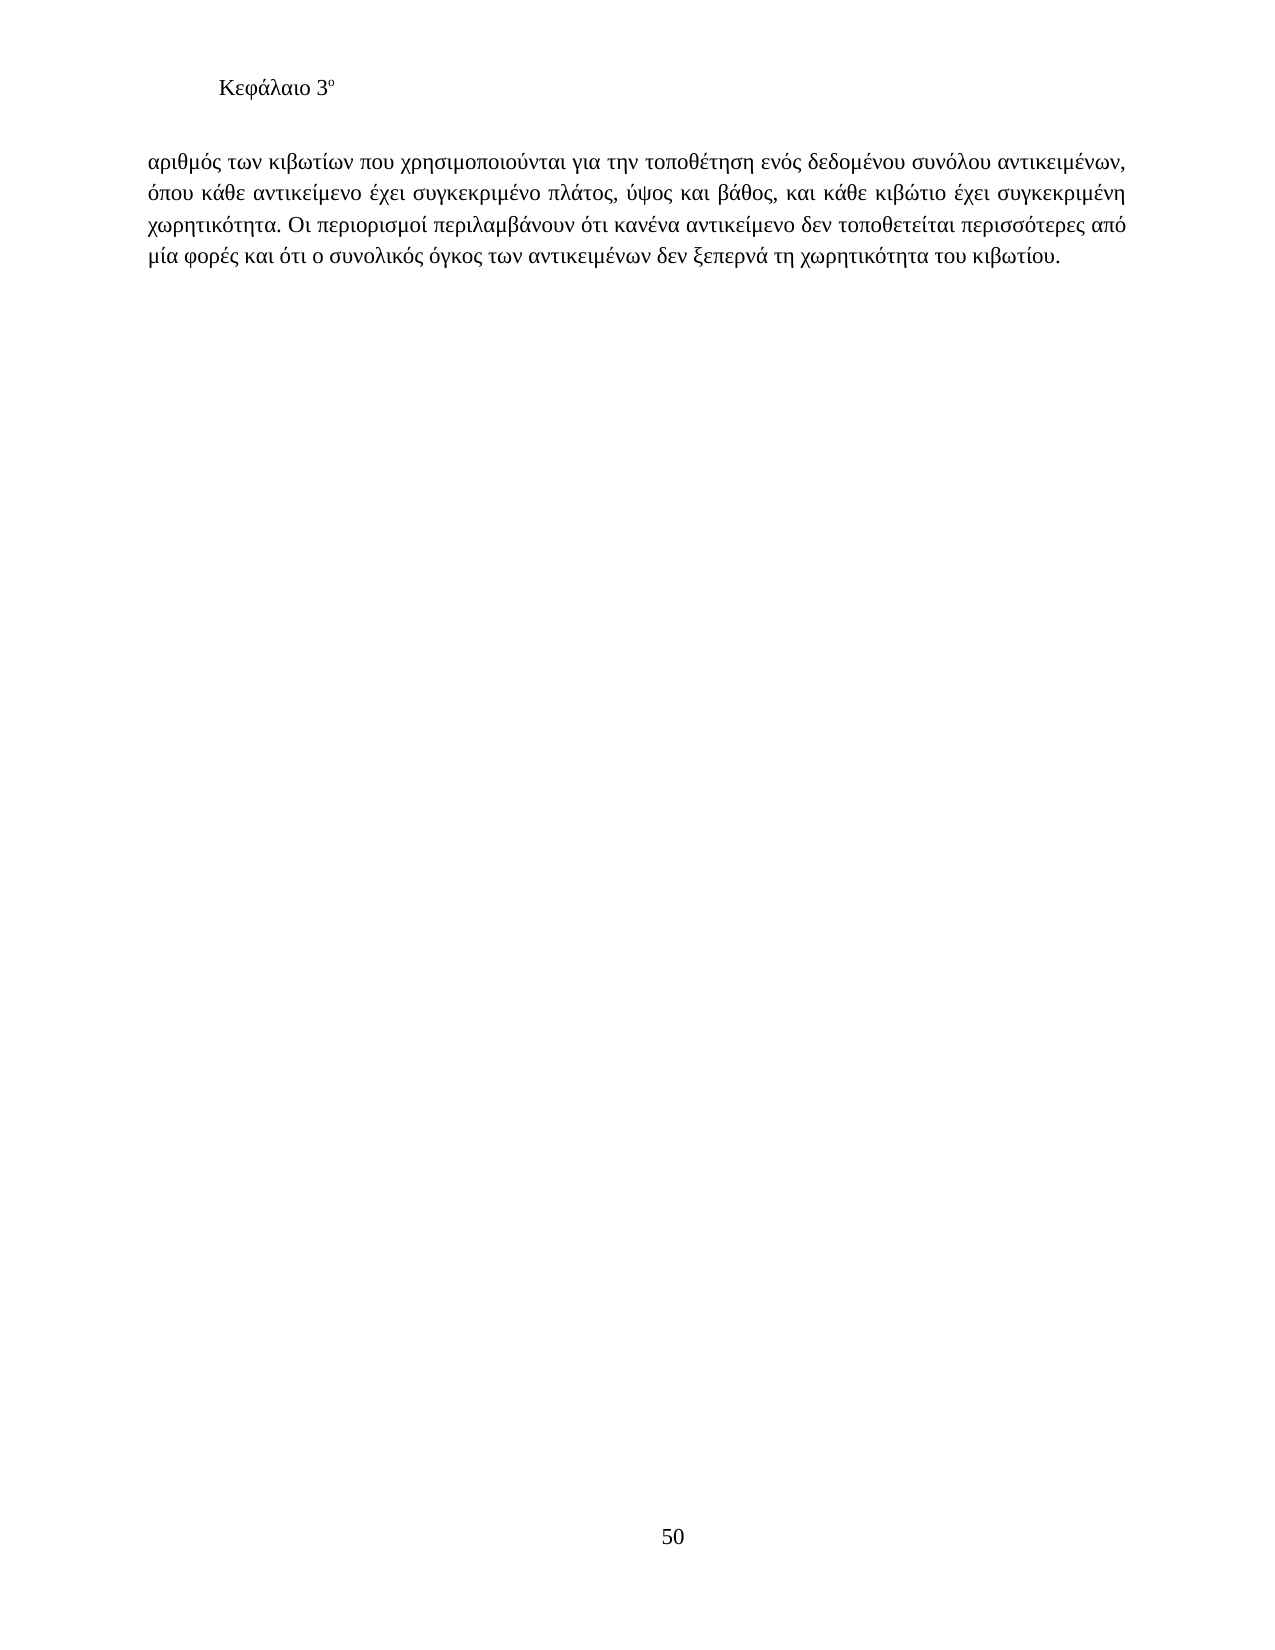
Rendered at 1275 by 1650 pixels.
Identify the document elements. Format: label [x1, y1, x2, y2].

text [148, 148, 1127, 269]
